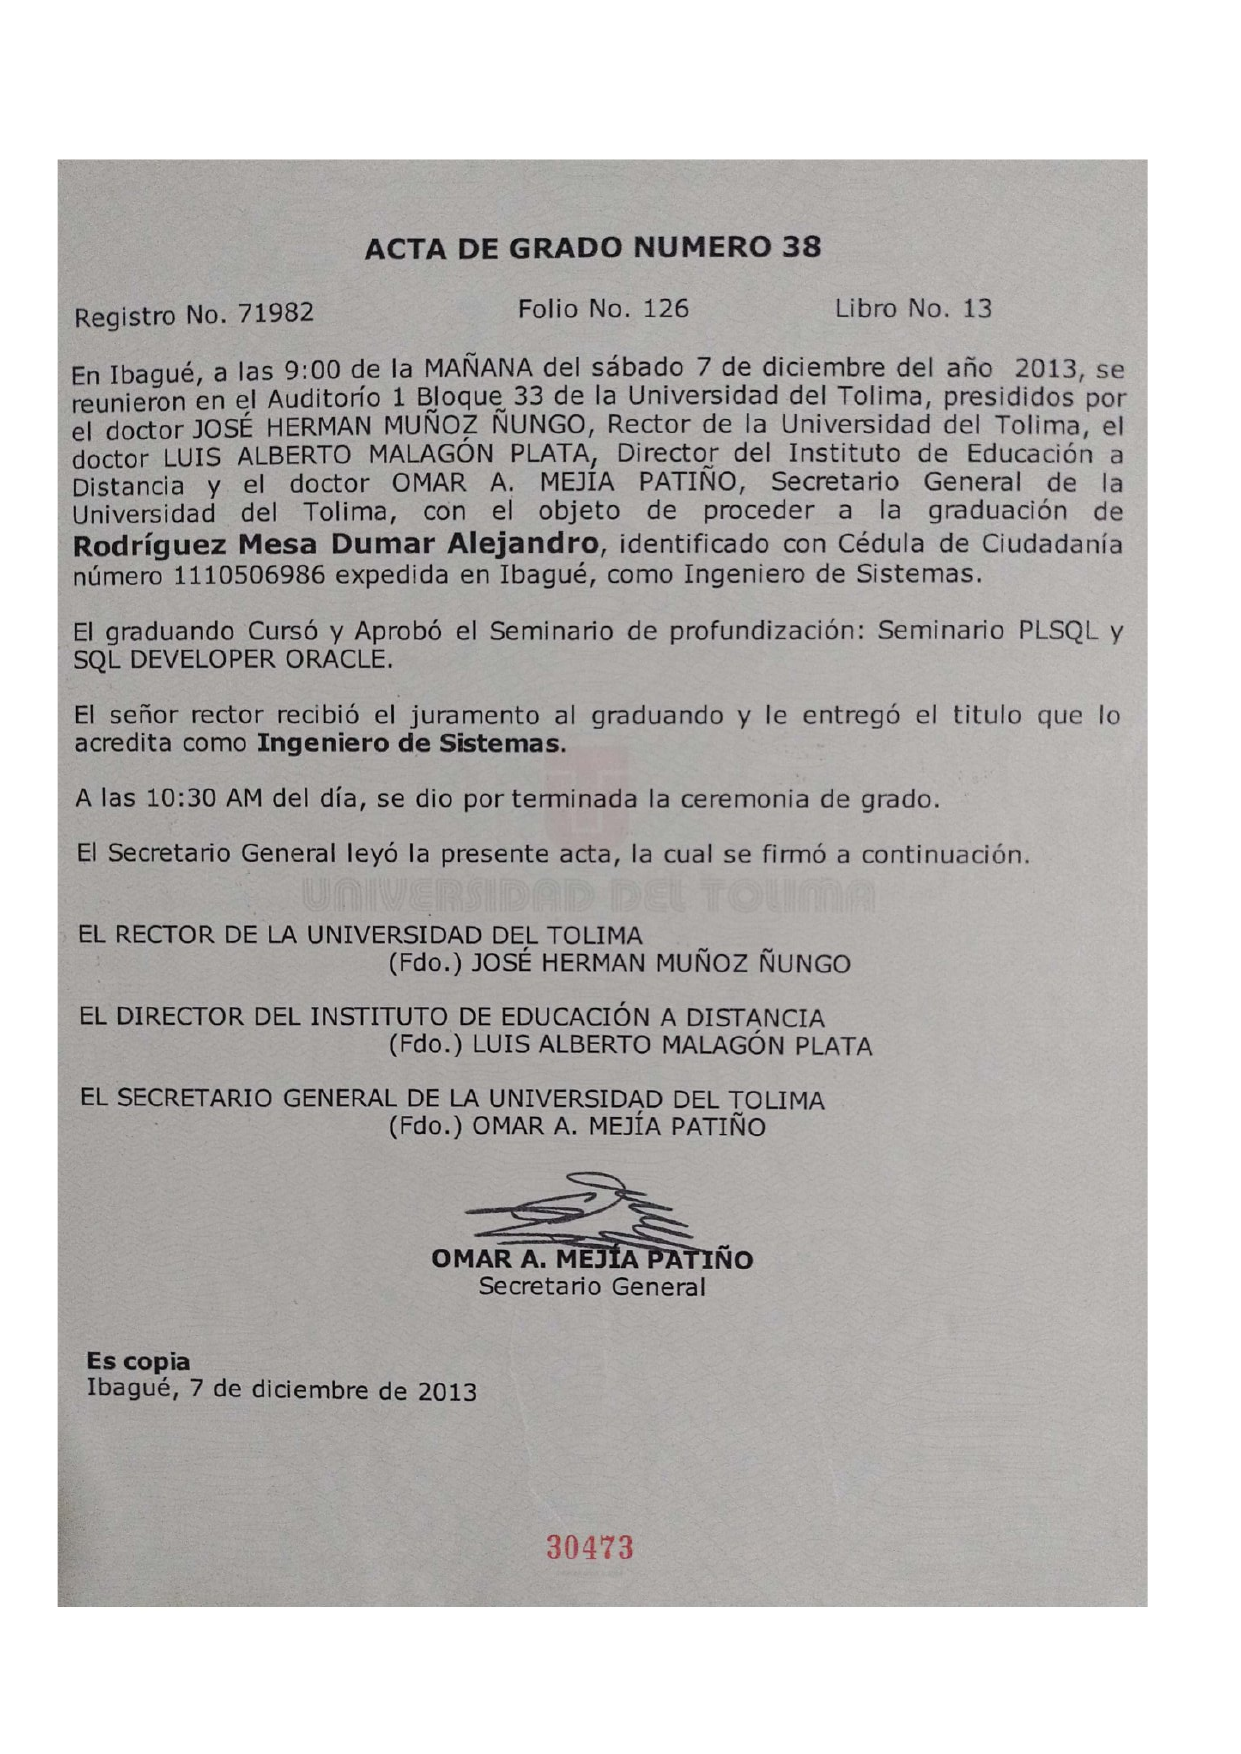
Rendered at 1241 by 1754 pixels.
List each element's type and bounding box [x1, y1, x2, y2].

picture [57, 117, 1148, 1662]
